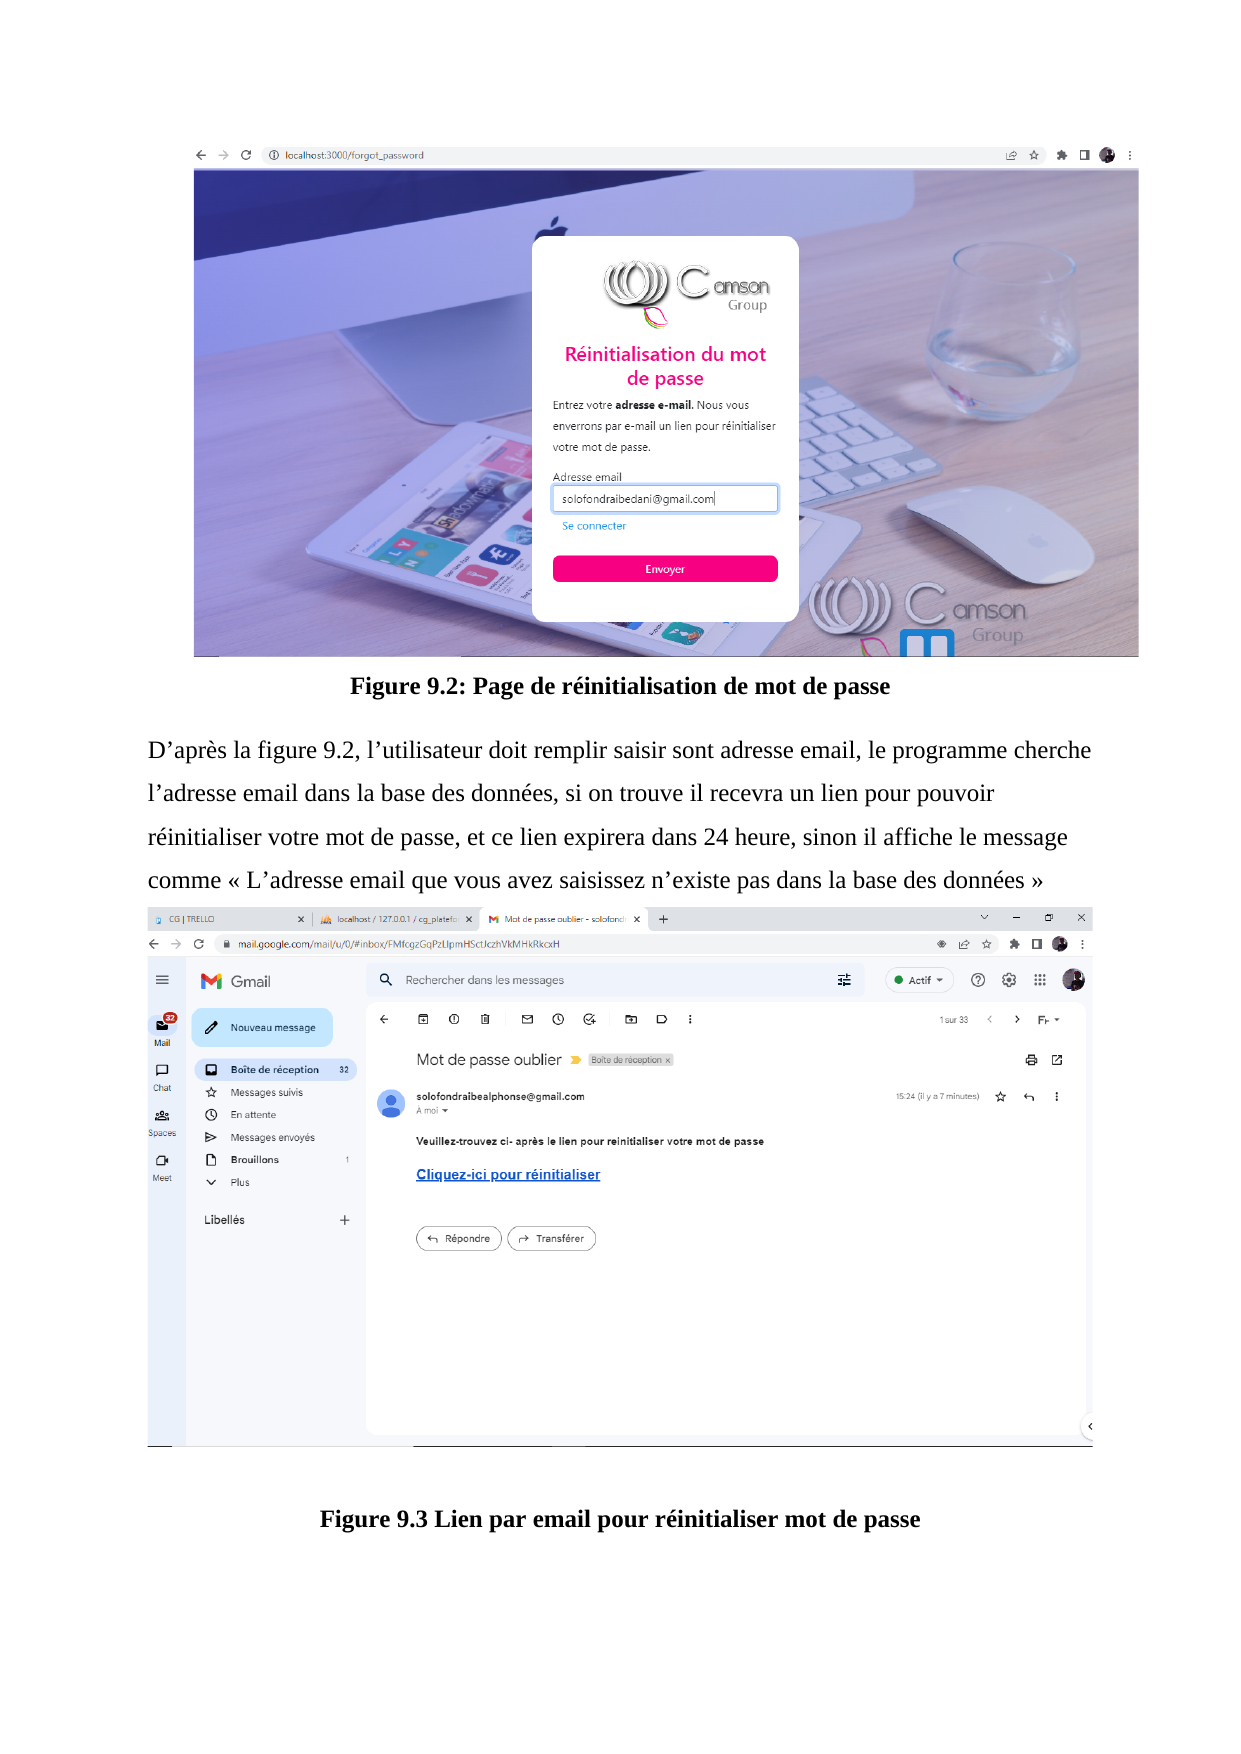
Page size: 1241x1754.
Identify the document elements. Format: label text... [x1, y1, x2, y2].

picture [147, 907, 1093, 1447]
text Figure 9.3 Lien par email pour réinitialiser mot de passe [148, 1504, 1093, 1533]
text D’après la figure 9.2, l’utilisateur doit remplir saisir sont adresse email, le programme cherche l’adresse email dans la base des données, si on trouve il recevra un lien pour pouvoir réinitialiser votre mot de passe, et ce lien expirera dans 24 heure, sinon il affiche le message comme « L’adresse email que vous avez saisissez n’existe pas dans la base des données » [148, 735, 1093, 893]
picture [193, 147, 1139, 657]
text Figure 9.2: Page de réinitialisation de mot de passe [148, 671, 1093, 700]
